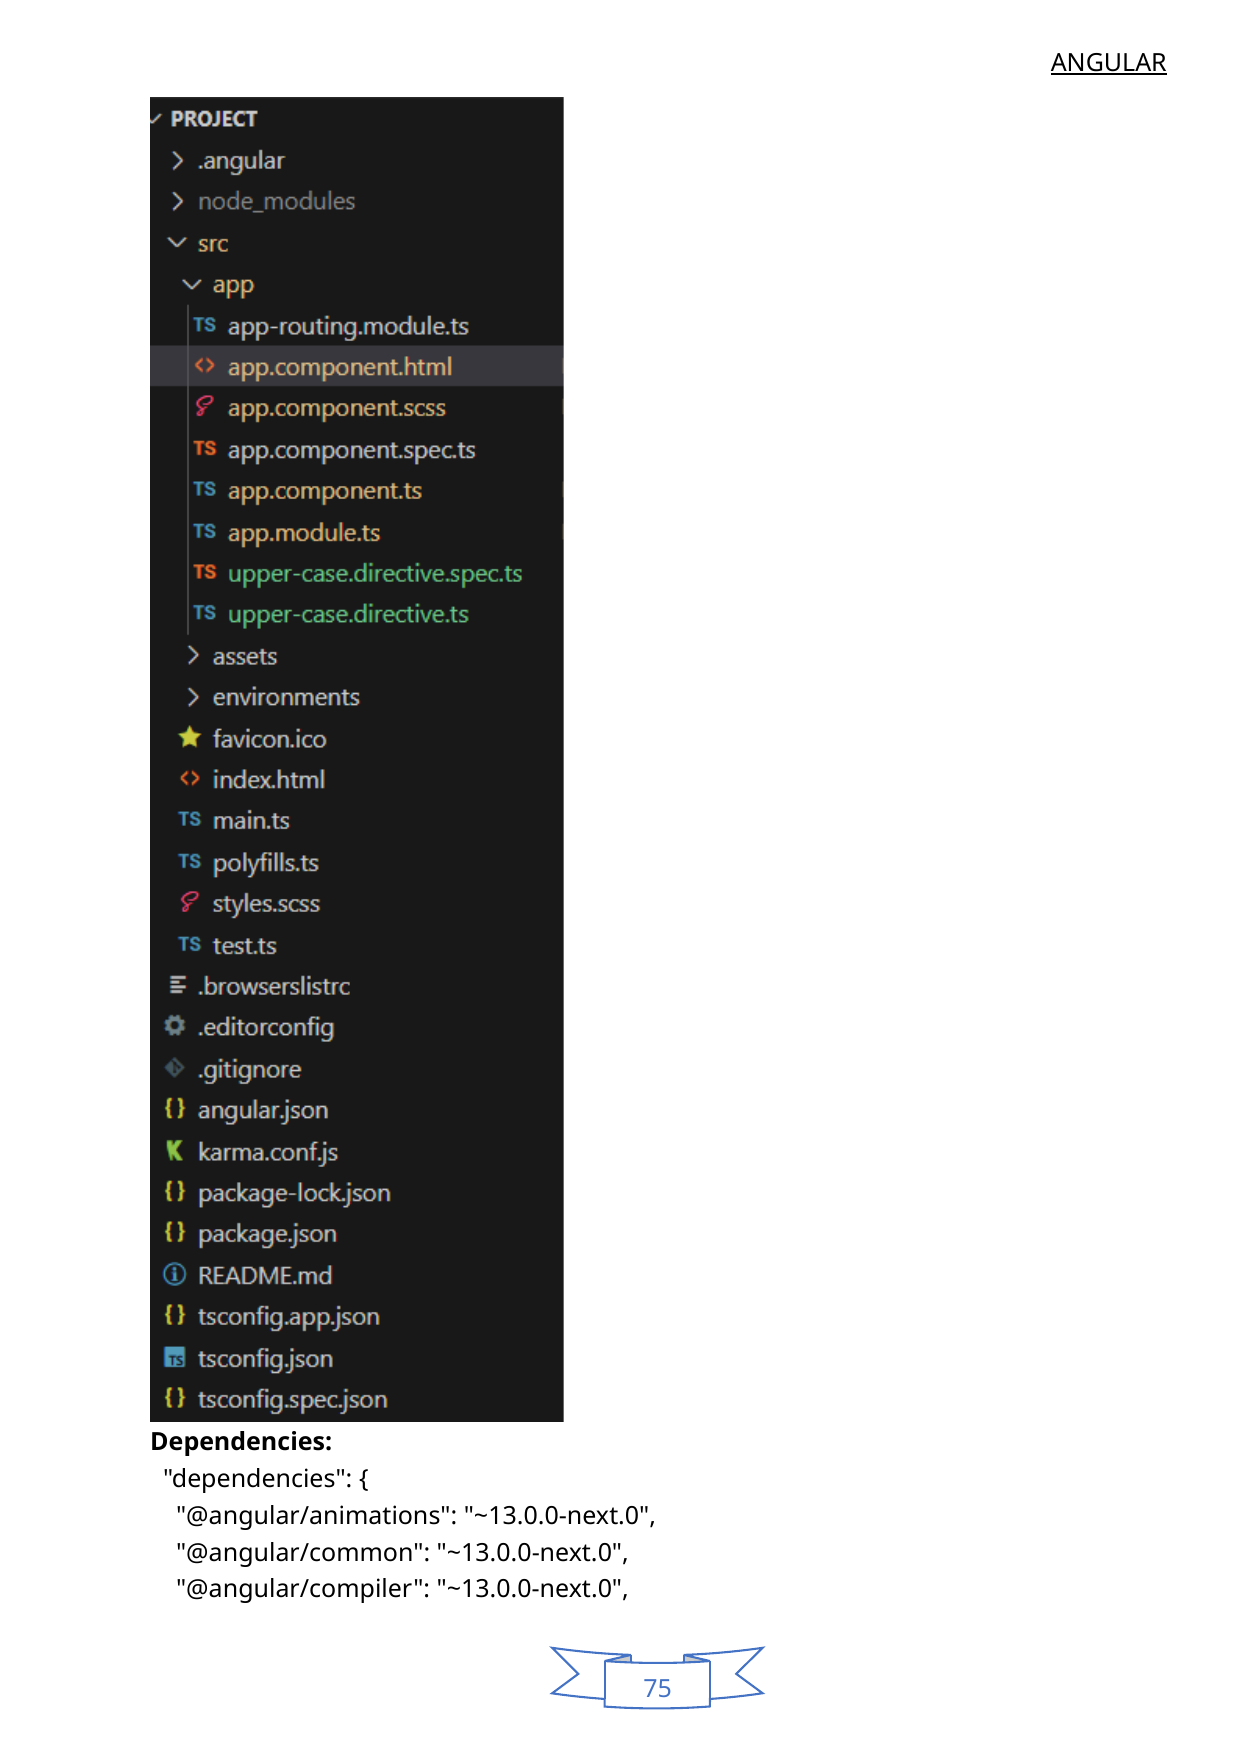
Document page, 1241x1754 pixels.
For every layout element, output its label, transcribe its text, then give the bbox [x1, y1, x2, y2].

text Dependencies: [150, 1424, 1167, 1458]
picture [150, 97, 564, 1422]
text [150, 1461, 1167, 1605]
